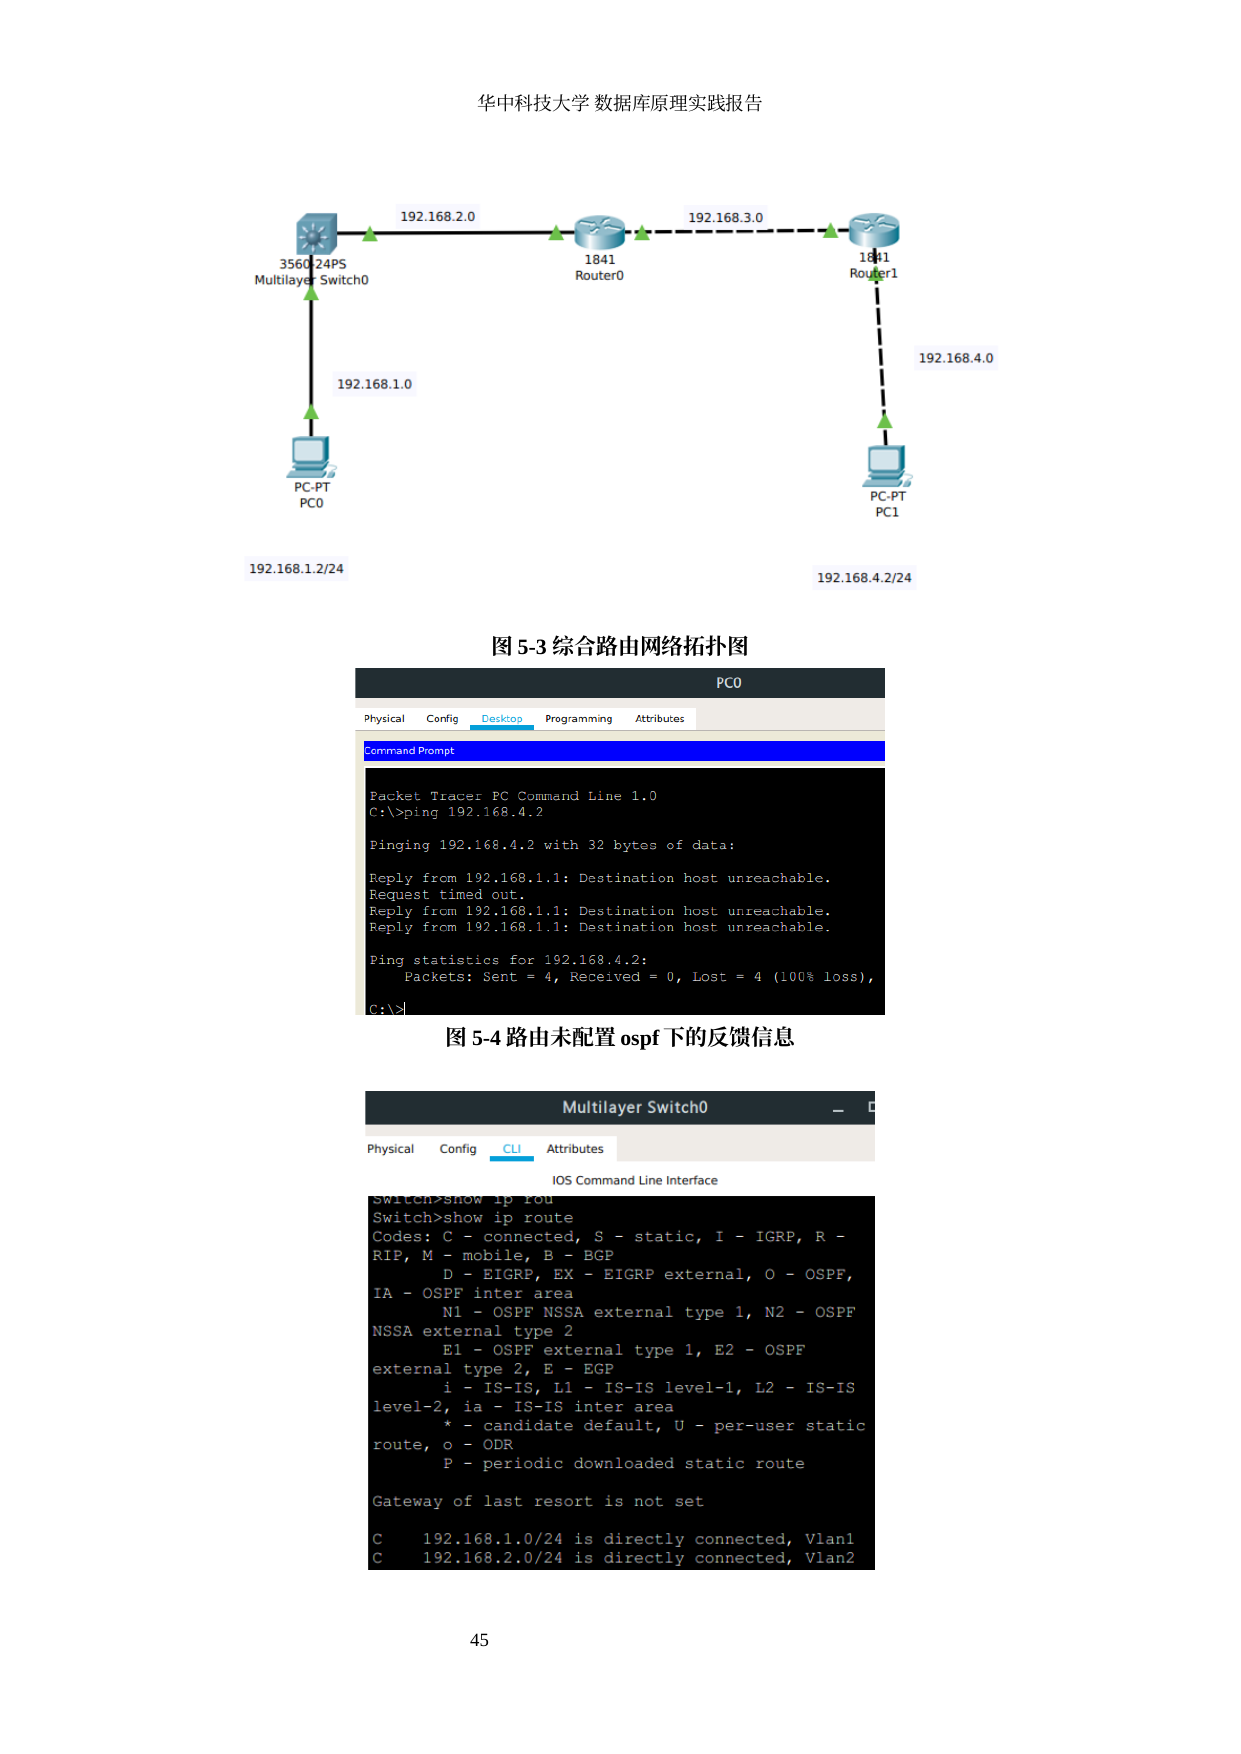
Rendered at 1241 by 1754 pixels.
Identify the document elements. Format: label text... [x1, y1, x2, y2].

picture [187, 162, 1052, 623]
picture [365, 1091, 875, 1570]
text 图5-3 综合路由网络拓扑图 [187, 629, 1053, 661]
text 图5-4 路由未配置ospf下的反馈信息 [187, 1021, 1053, 1052]
picture [355, 668, 885, 1015]
